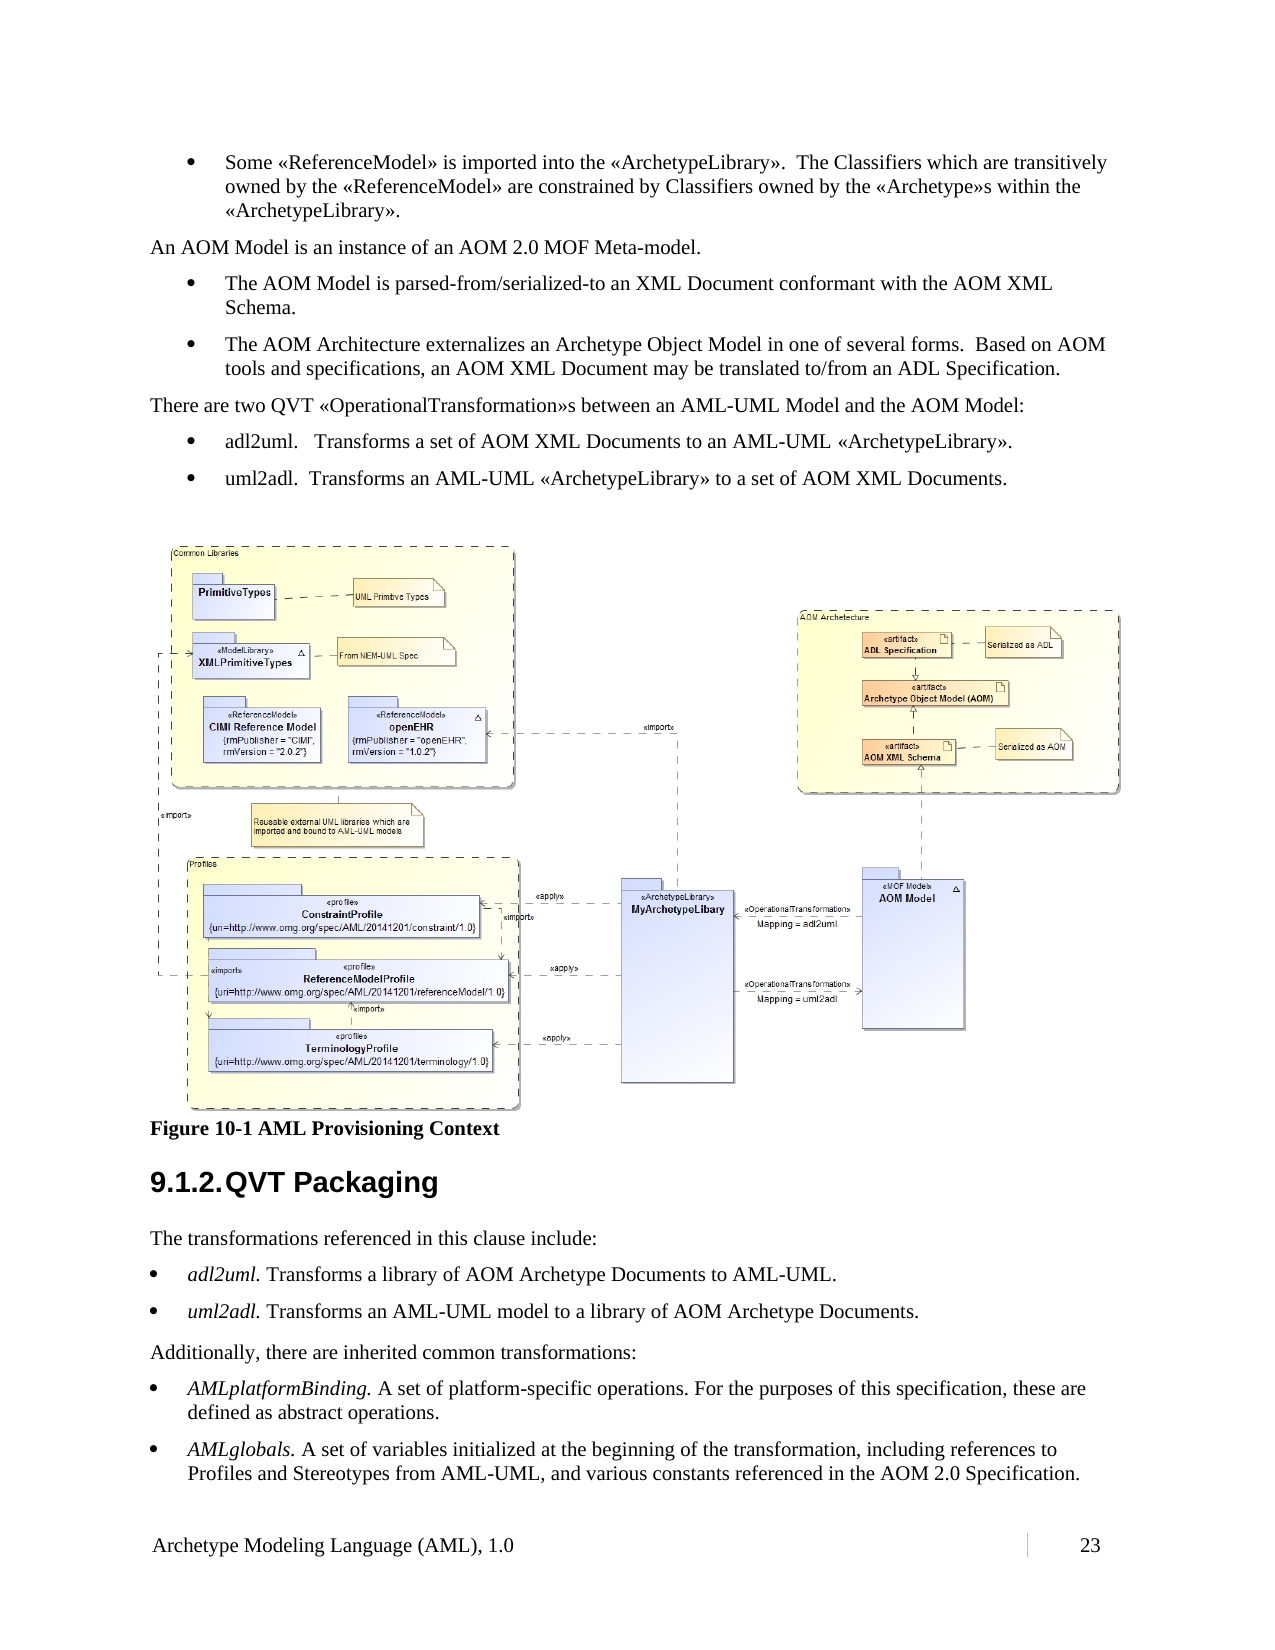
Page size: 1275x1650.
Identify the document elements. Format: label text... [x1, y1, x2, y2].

list Some «ReferenceModel» is imported into the «ArchetypeLibrary». The Classifiers which are transitively owned by the «ReferenceModel» are constrained by Classifiers owned by the «Archetype»s within the «ArchetypeLibrary». [187, 150, 1125, 222]
list uml2adl. Transforms an AML-UML «ArchetypeLibrary» to a set of AOM XML Documents. [187, 466, 1125, 490]
list An AOM Model is an instance of an AOM 2.0 MOF Meta-model. [150, 235, 1125, 259]
list There are two QVT «OperationalTransformation»s between an AML-UML Model and the AOM Model: [150, 392, 1125, 417]
text Additionally, there are inherited common transformations: [150, 1339, 1125, 1364]
subtitle QVT Packaging [150, 1165, 1125, 1199]
list adl2uml. Transforms a set of AOM XML Documents to an AML-UML «ArchetypeLibrary». [187, 429, 1125, 453]
text AMLglobals. A set of variables initialized at the beginning of the transformation, including references to Profiles and Stereotypes from AML-UML, and various constants referenced in the AOM 2.0 Specification. [150, 1437, 1125, 1485]
text uml2adl. Transforms an AML-UML model to a library of AOM Archetype Documents. [150, 1299, 1125, 1323]
list The AOM Architecture externalizes an Archetype Object Model in one of several forms. Based on AOM tools and specifications, an AOM XML Document may be translated to/from an ADL Specification. [187, 332, 1125, 380]
list The AOM Model is parsed-from/serialized-to an XML Document conformant with the AOM XML Schema. [187, 271, 1125, 319]
text AMLplatformBinding. A set of platform-specific operations. For the purposes of this specification, these are defined as abstract operations. [150, 1376, 1125, 1424]
text adl2uml. Transforms a library of AOM Archetype Documents to AML-UML. [150, 1262, 1125, 1286]
text The transformations referenced in this clause include: [150, 1226, 1125, 1250]
picture [150, 538, 1125, 1116]
